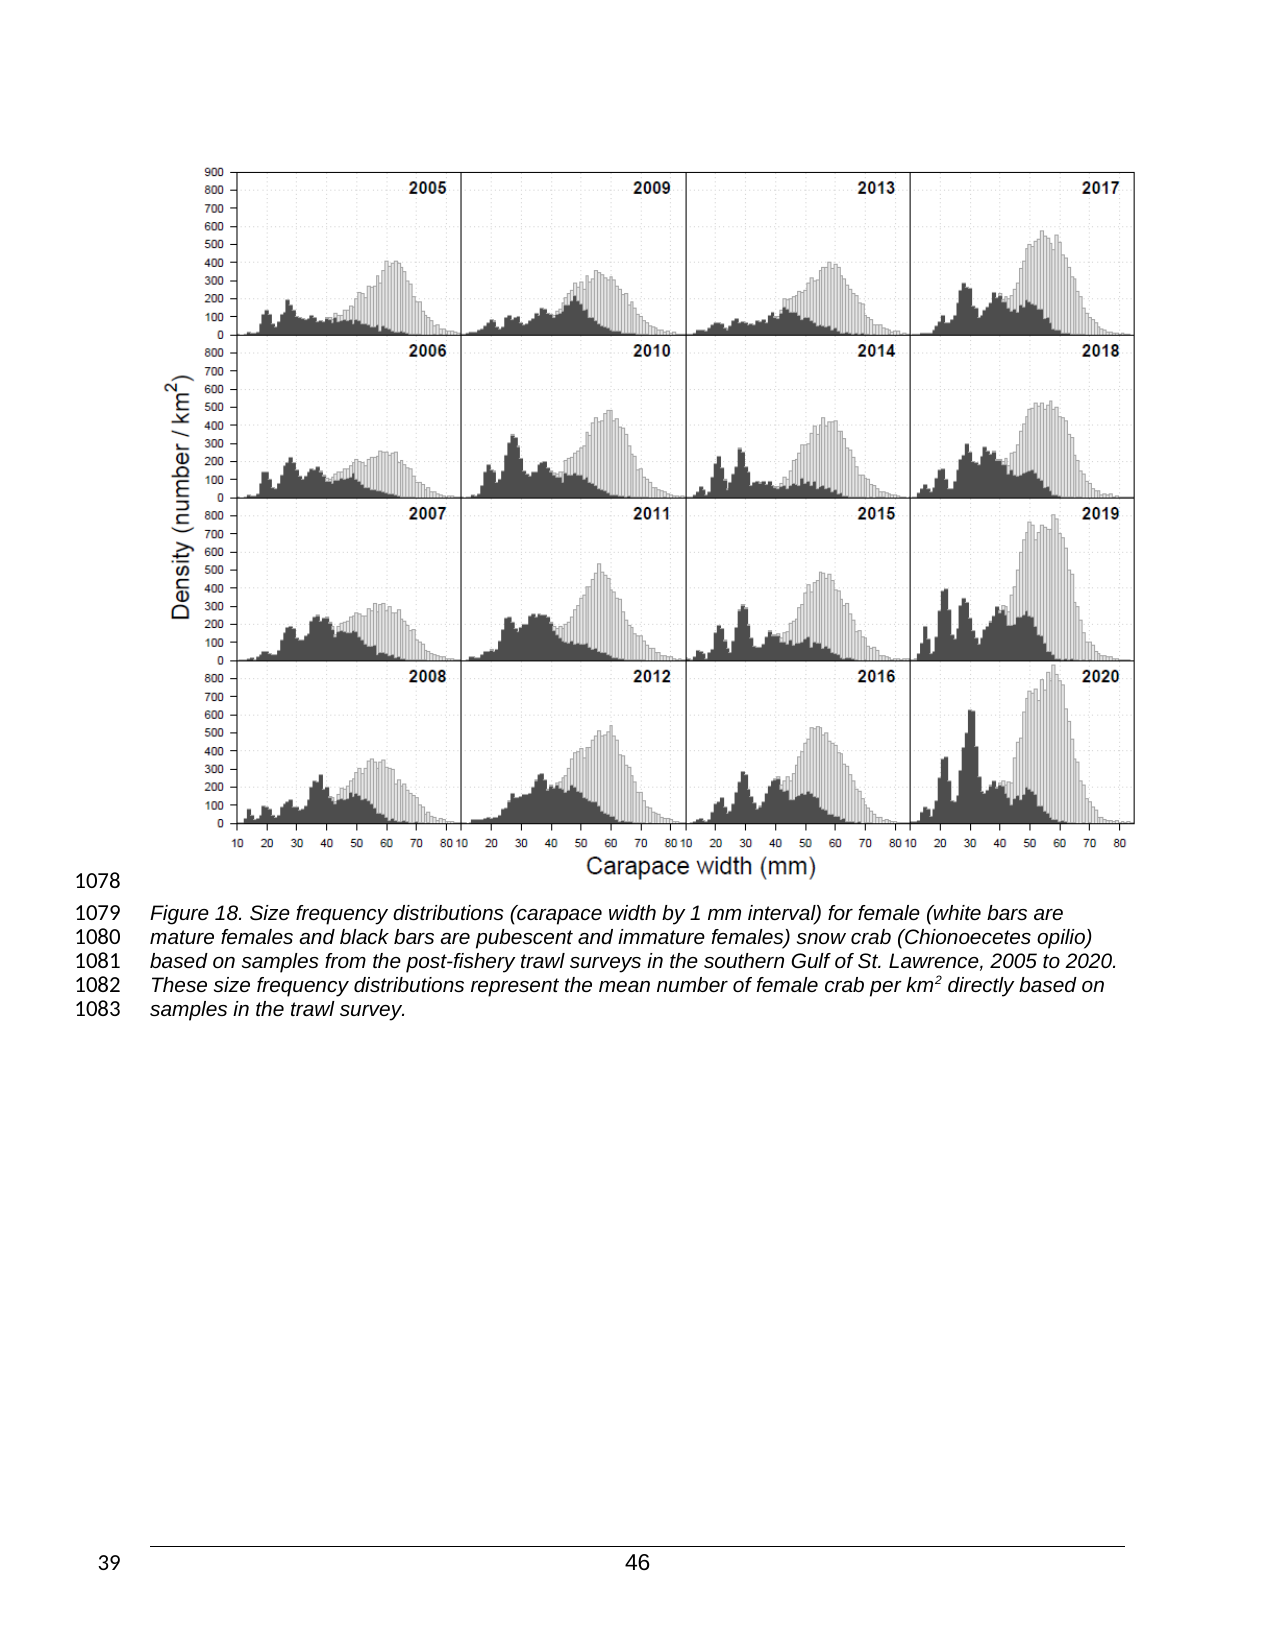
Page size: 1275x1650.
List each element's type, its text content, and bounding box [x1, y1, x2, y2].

text Figure 18. Size frequency distributions (carapace width by 1 mm interval) for female (white bars are mature females and black bars are pubescent and immature females) snow crab (Chionoecetes opilio) based on samples from the post-fishery trawl surveys in the southern Gulf of St. Lawrence, 2005 to 2020. These size frequency distributions represent the mean number of female crab per km2 directly based on samples in the trawl survey. [150, 901, 1125, 1021]
